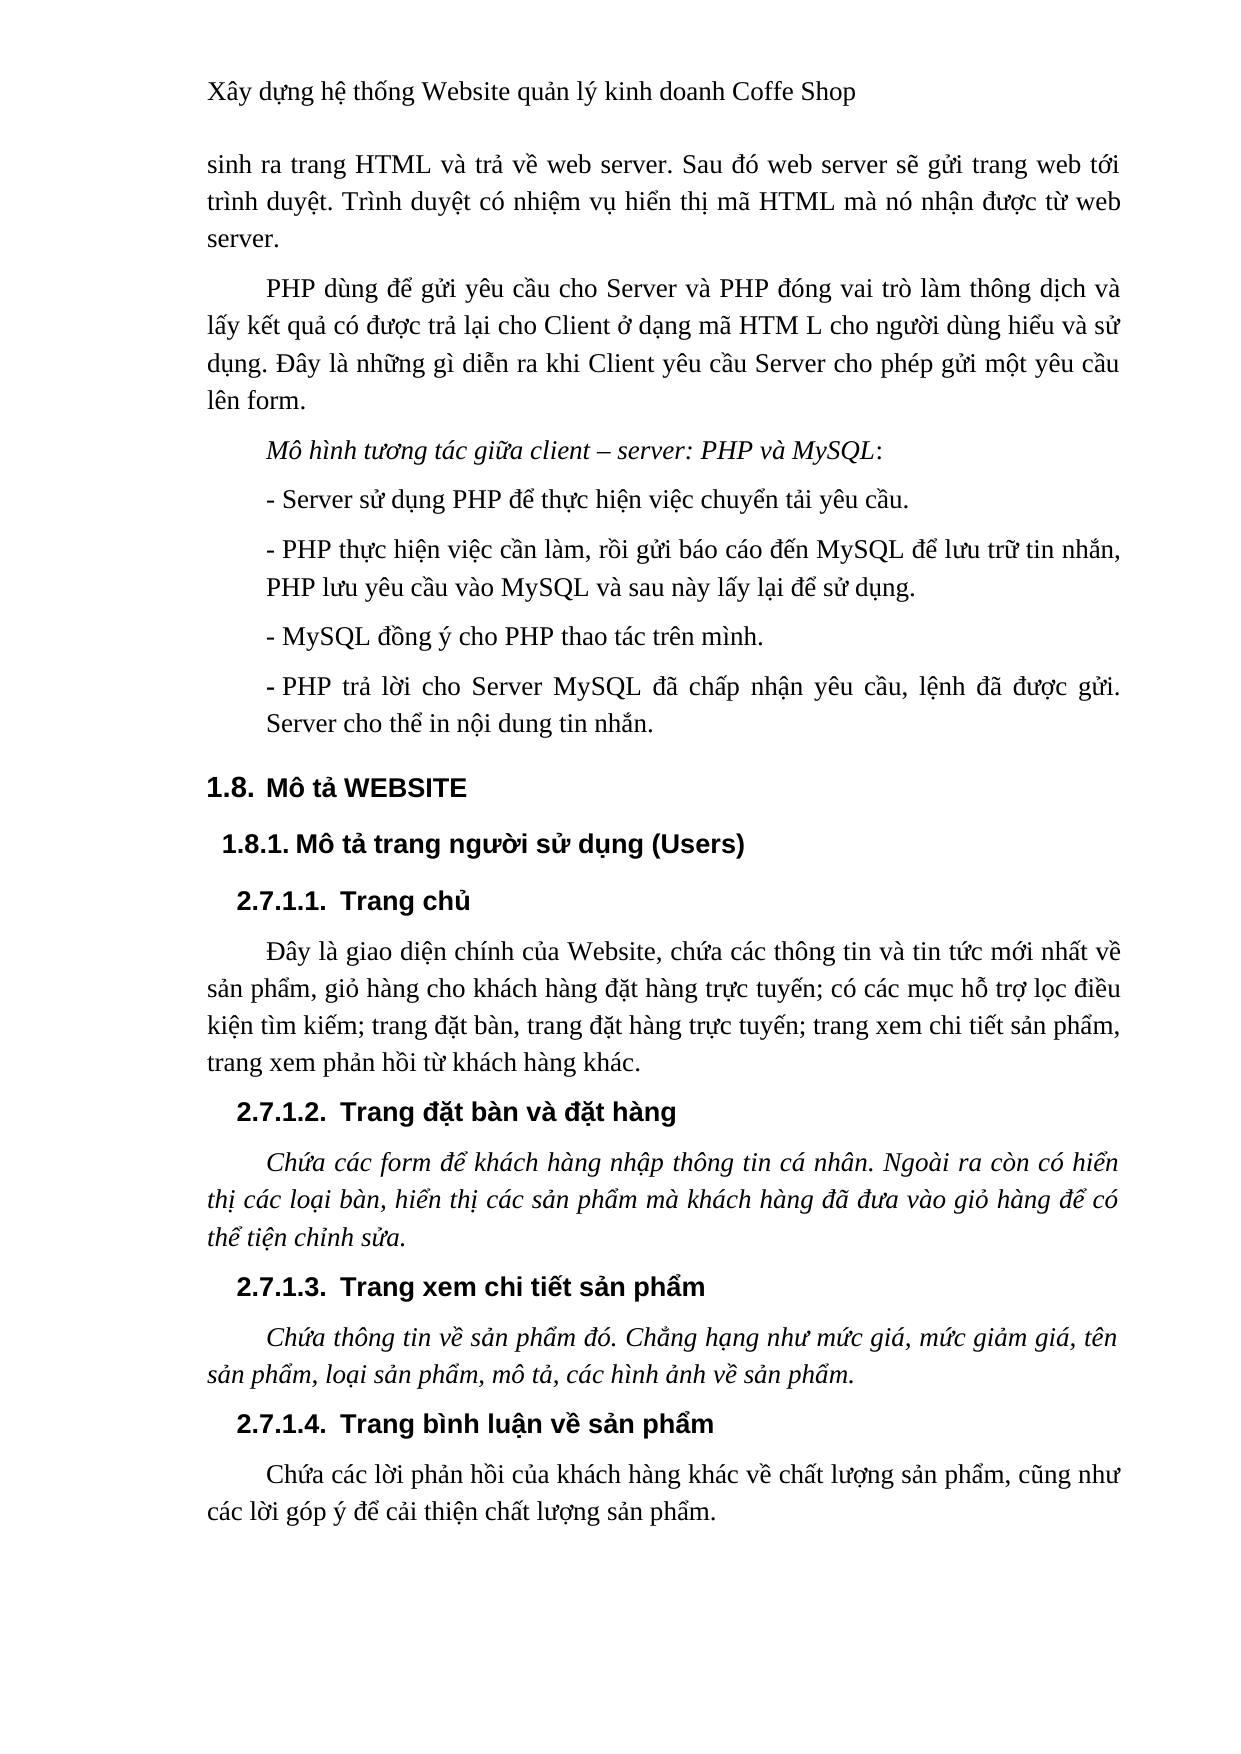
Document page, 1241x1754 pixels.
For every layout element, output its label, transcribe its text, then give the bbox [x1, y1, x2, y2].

list Server sử dụng PHP để thực hiện việc chuyển tải yêu cầu. [266, 483, 1122, 515]
text PHP dùng để gửi yêu cầu cho Server và PHP đóng vai trò làm thông dịch và lấy kết quả có được trả lại cho Client ở dạng mã HTM L cho người dùng hiểu và sử dụng. Đây là những gì diễn ra khi Client yêu cầu Server cho phép gửi một yêu cầu lên form. [207, 272, 1122, 415]
text Chứa thông tin về sản phẩm đó. Chẳng hạng như mức giá, mức giảm giá, tên sản phẩm, loại sản phẩm, mô tả, các hình ảnh về sản phẩm. [207, 1321, 1122, 1389]
list PHP thực hiện việc cần làm, rồi gửi báo cáo đến MySQL để lưu trữ tin nhắn, PHP lưu yêu cầu vào MySQL và sau này lấy lại để sử dụng. [266, 533, 1122, 602]
subtitle Mô tả WEBSITE [206, 770, 1122, 803]
list MySQL đồng ý cho PHP thao tác trên mình. [266, 620, 1122, 652]
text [207, 148, 1122, 253]
text Mô hình tương tác giữa client – server: PHP và MySQL: [207, 434, 1122, 465]
text Chứa các form để khách hàng nhập thông tin cá nhân. Ngoài ra còn có hiển thị các loại bàn, hiển thị các sản phẩm mà khách hàng đã đưa vào giỏ hàng để có thể tiện chỉnh sửa. [207, 1146, 1122, 1252]
list Trang bình luận về sản phẩm [236, 1408, 1122, 1439]
list Trang chủ [236, 884, 1122, 916]
list Trang xem chi tiết sản phẩm [236, 1271, 1122, 1302]
list Trang đặt bàn và đặt hàng [236, 1096, 1122, 1127]
text Chứa các lời phản hồi của khách hàng khác về chất lượng sản phẩm, cũng như các lời góp ý để cải thiện chất lượng sản phẩm. [207, 1458, 1122, 1526]
text Đây là giao diện chính của Website, chứa các thông tin và tin tức mới nhất về sản phẩm, giỏ hàng cho khách hàng đặt hàng trực tuyến; có các mục hỗ trợ lọc điều kiện tìm kiếm; trang đặt bàn, trang đặt hàng trực tuyến; trang xem chi tiết sản phẩm, trang xem phản hồi từ khách hàng khác. [207, 934, 1122, 1078]
list PHP trả lời cho Server MySQL đã chấp nhận yêu cầu, lệnh đã được gửi. Server cho thể in nội dung tin nhắn. [266, 670, 1122, 739]
subtitle Mô tả trang người sử dụng (Users) [222, 828, 1122, 859]
